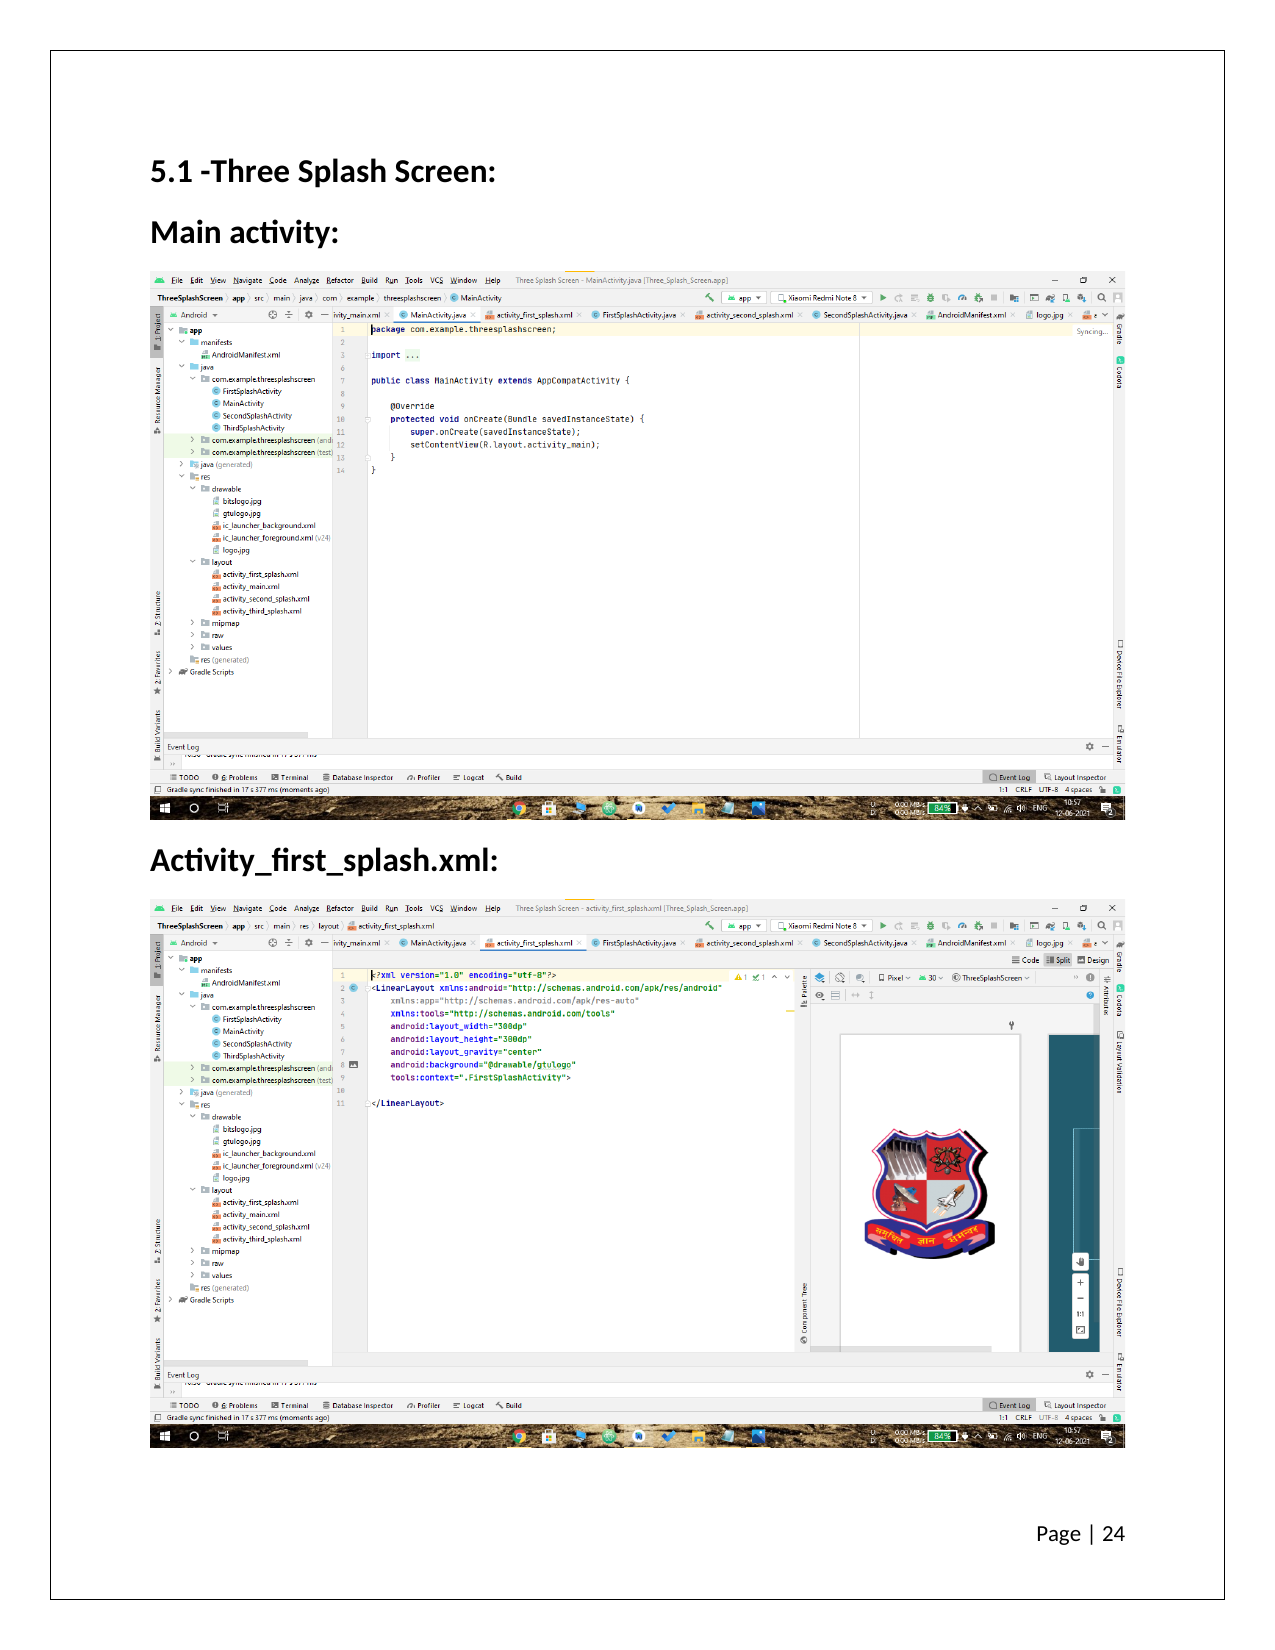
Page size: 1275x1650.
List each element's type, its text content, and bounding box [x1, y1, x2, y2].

text Activity_first_splash.xml: [150, 838, 1125, 879]
picture [150, 271, 1125, 820]
text Main activity: [150, 211, 1125, 251]
text 5.1 -Three Splash Screen: [150, 150, 1125, 191]
picture [150, 899, 1125, 1448]
